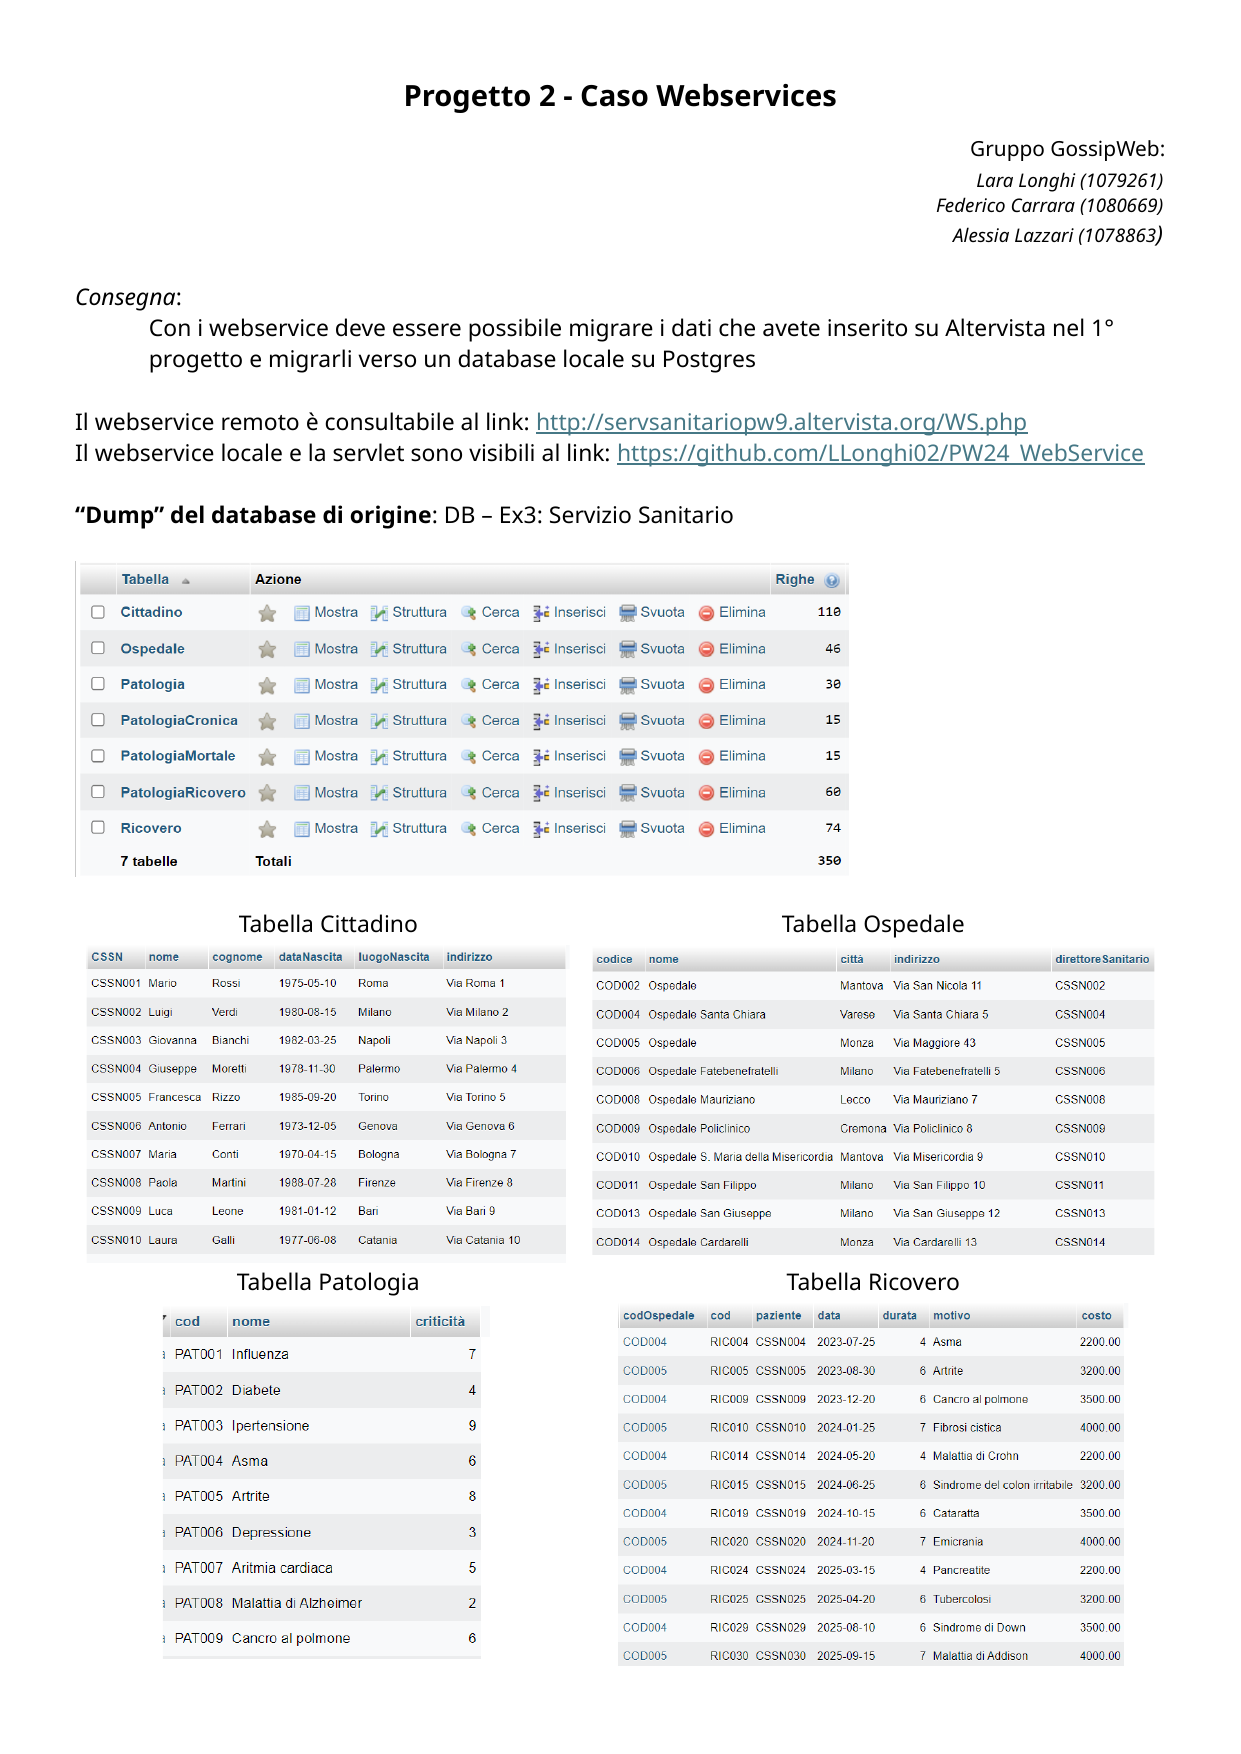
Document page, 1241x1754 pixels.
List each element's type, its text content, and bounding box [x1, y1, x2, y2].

picture [162, 1302, 494, 1659]
picture [618, 1302, 1129, 1666]
table_cell Tabella Patologia [75, 1266, 581, 1666]
picture [75, 561, 849, 877]
table_header Tabella Cittadino [75, 908, 581, 1266]
text Con i webservice deve essere possibile migrare i dati che avete inserito su Altervista nel 1° progetto e migrarli verso un database locale su Postgres [149, 312, 1165, 374]
text Gruppo GossipWeb: [75, 134, 1165, 163]
table_cell Tabella Ricovero [581, 1266, 1165, 1666]
text Alessia Lazzari (1078863) [75, 218, 1165, 249]
text Il webservice locale e la servlet sono visibili al link: https://github.com/LLonghi02/PW24_WebService [75, 437, 1165, 468]
text Federico Carrara (1080669) [75, 193, 1165, 218]
text Progetto 2 - Caso Webservices [75, 75, 1165, 115]
text “Dump” del database di origine: DB – Ex3: Servizio Sanitario [75, 499, 1165, 531]
text Lara Longhi (1079261) [75, 167, 1165, 193]
picture [592, 944, 1155, 1255]
text Il webservice remoto è consultabile al link: http://servsanitariopw9.altervista.org/WS.php [75, 406, 1165, 437]
text Consegna: [75, 281, 1165, 312]
table_header Tabella Ospedale [581, 908, 1165, 1266]
picture [86, 944, 570, 1263]
